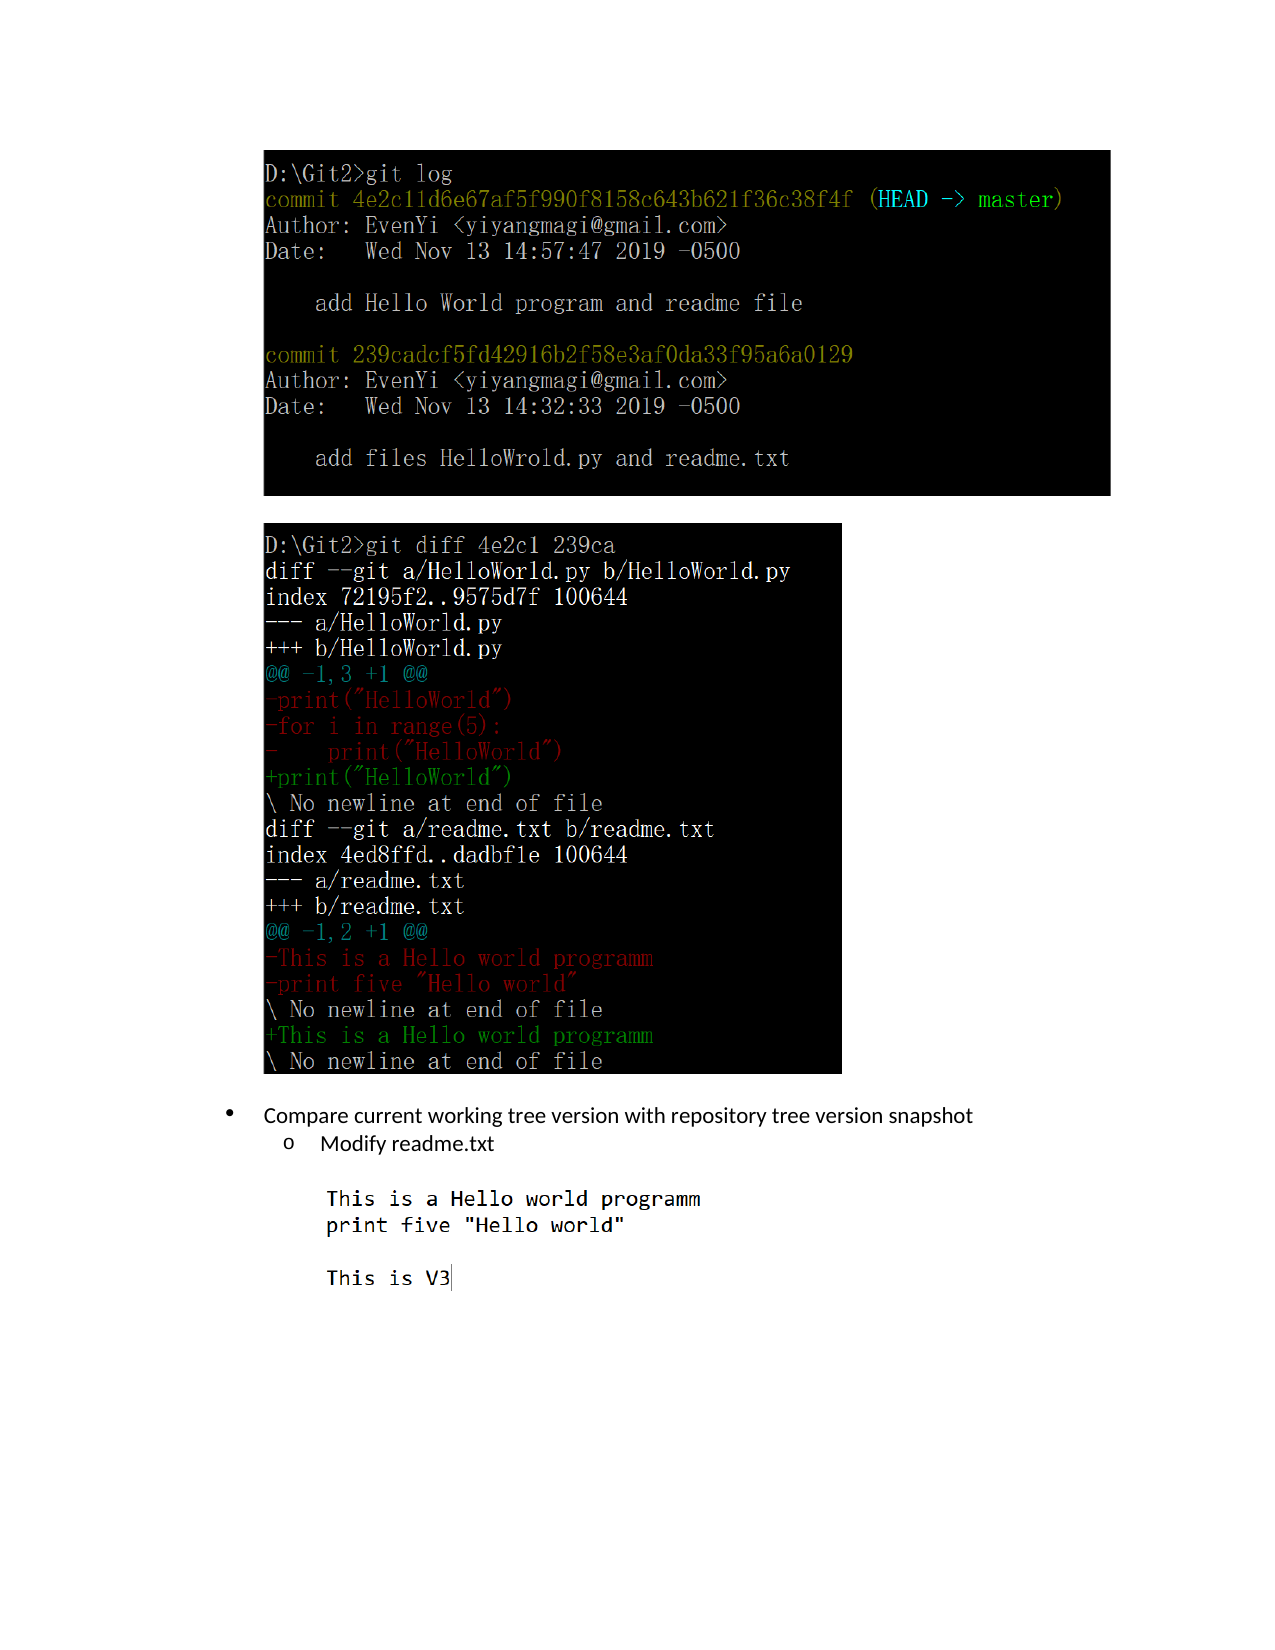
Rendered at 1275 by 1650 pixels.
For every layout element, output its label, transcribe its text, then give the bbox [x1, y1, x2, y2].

picture [320, 1186, 819, 1324]
list Compare current working tree version with repository tree version snapshot [226, 1101, 1125, 1129]
picture [263, 150, 1111, 496]
list Modify readme.txt [282, 1129, 1125, 1158]
picture [263, 523, 842, 1074]
